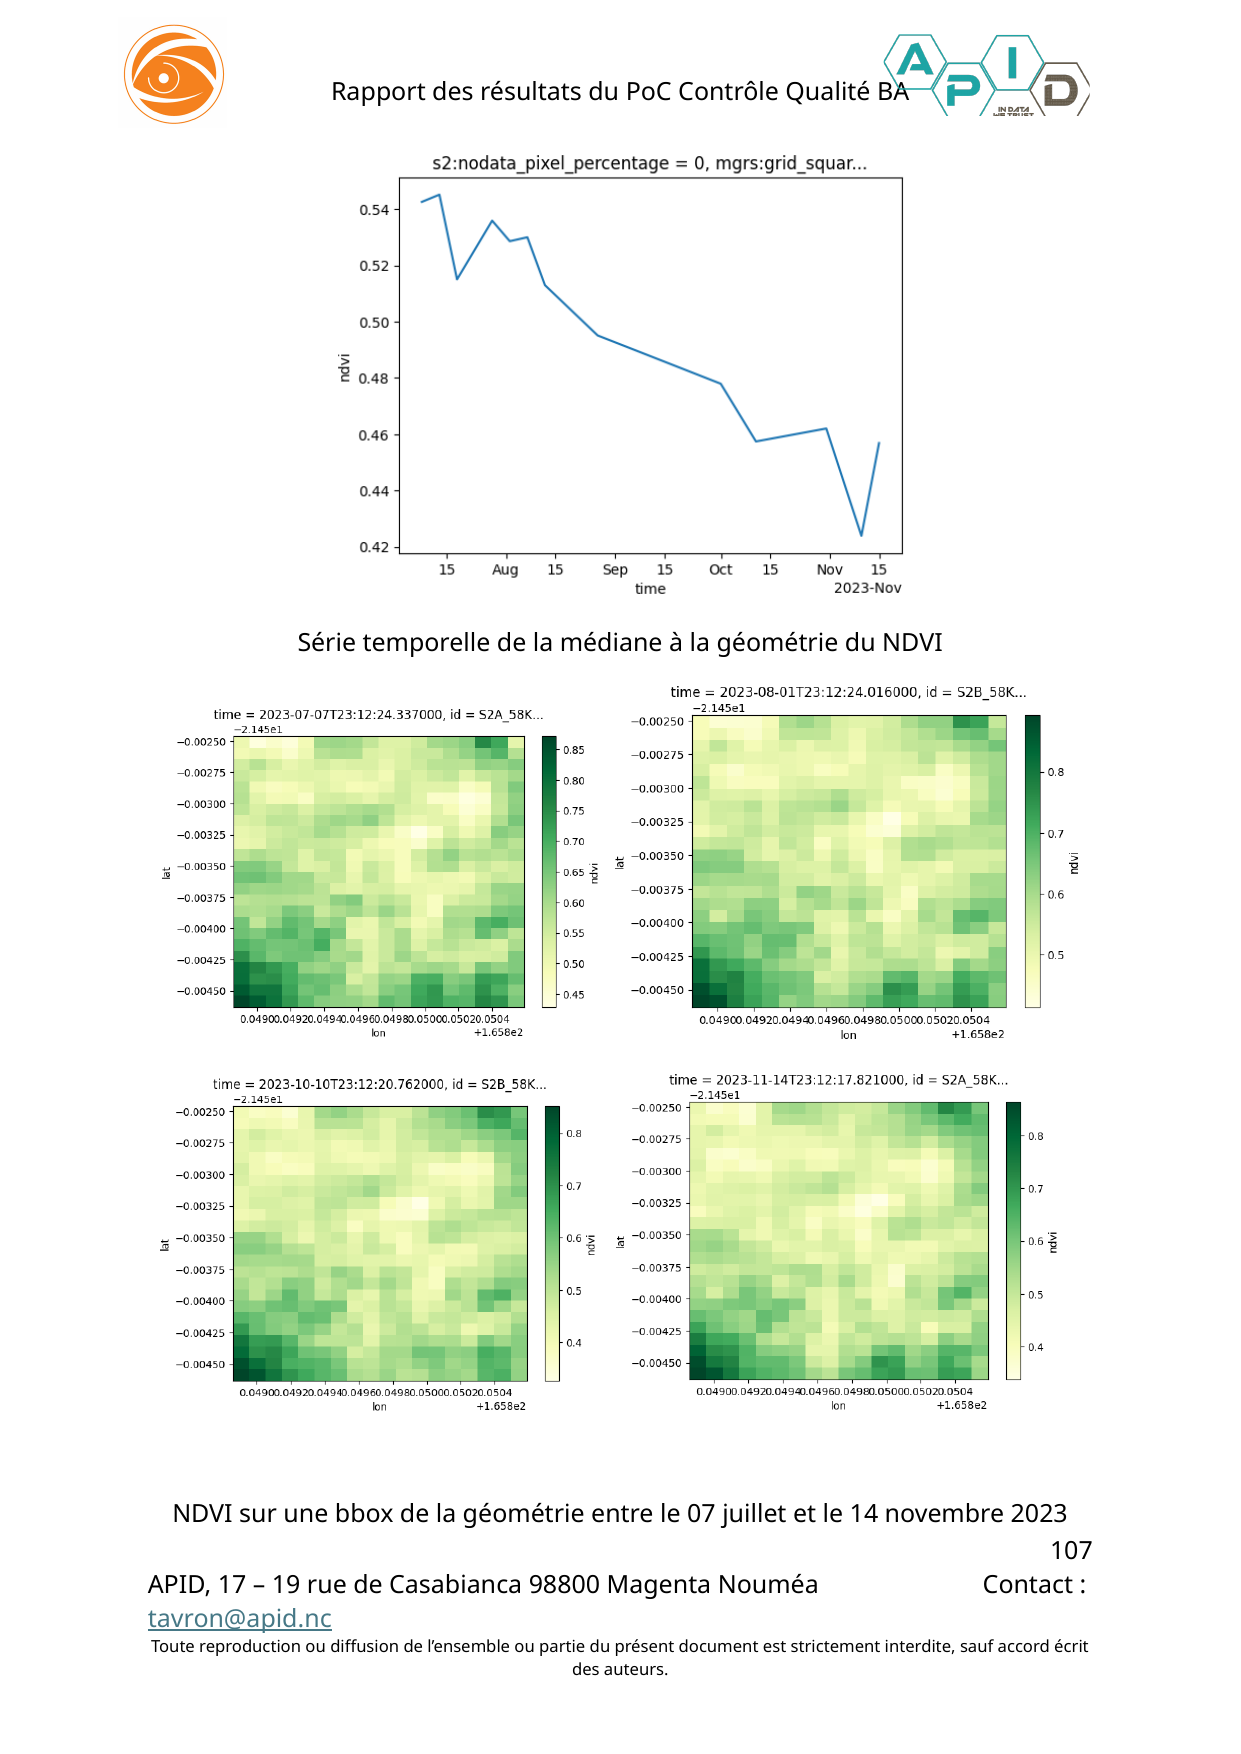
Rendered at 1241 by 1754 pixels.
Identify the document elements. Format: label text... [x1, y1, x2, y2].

picture [608, 680, 1086, 1045]
picture [608, 1066, 1066, 1419]
picture [329, 147, 911, 604]
picture [154, 1073, 603, 1419]
picture [883, 34, 1090, 116]
text Série temporelle de la médiane à la géométrie du NDVI [148, 625, 1093, 659]
text NDVI sur une bbox de la géométrie entre le 07 juillet et le 14 novembre 2023 [148, 1496, 1093, 1530]
picture [154, 702, 603, 1045]
